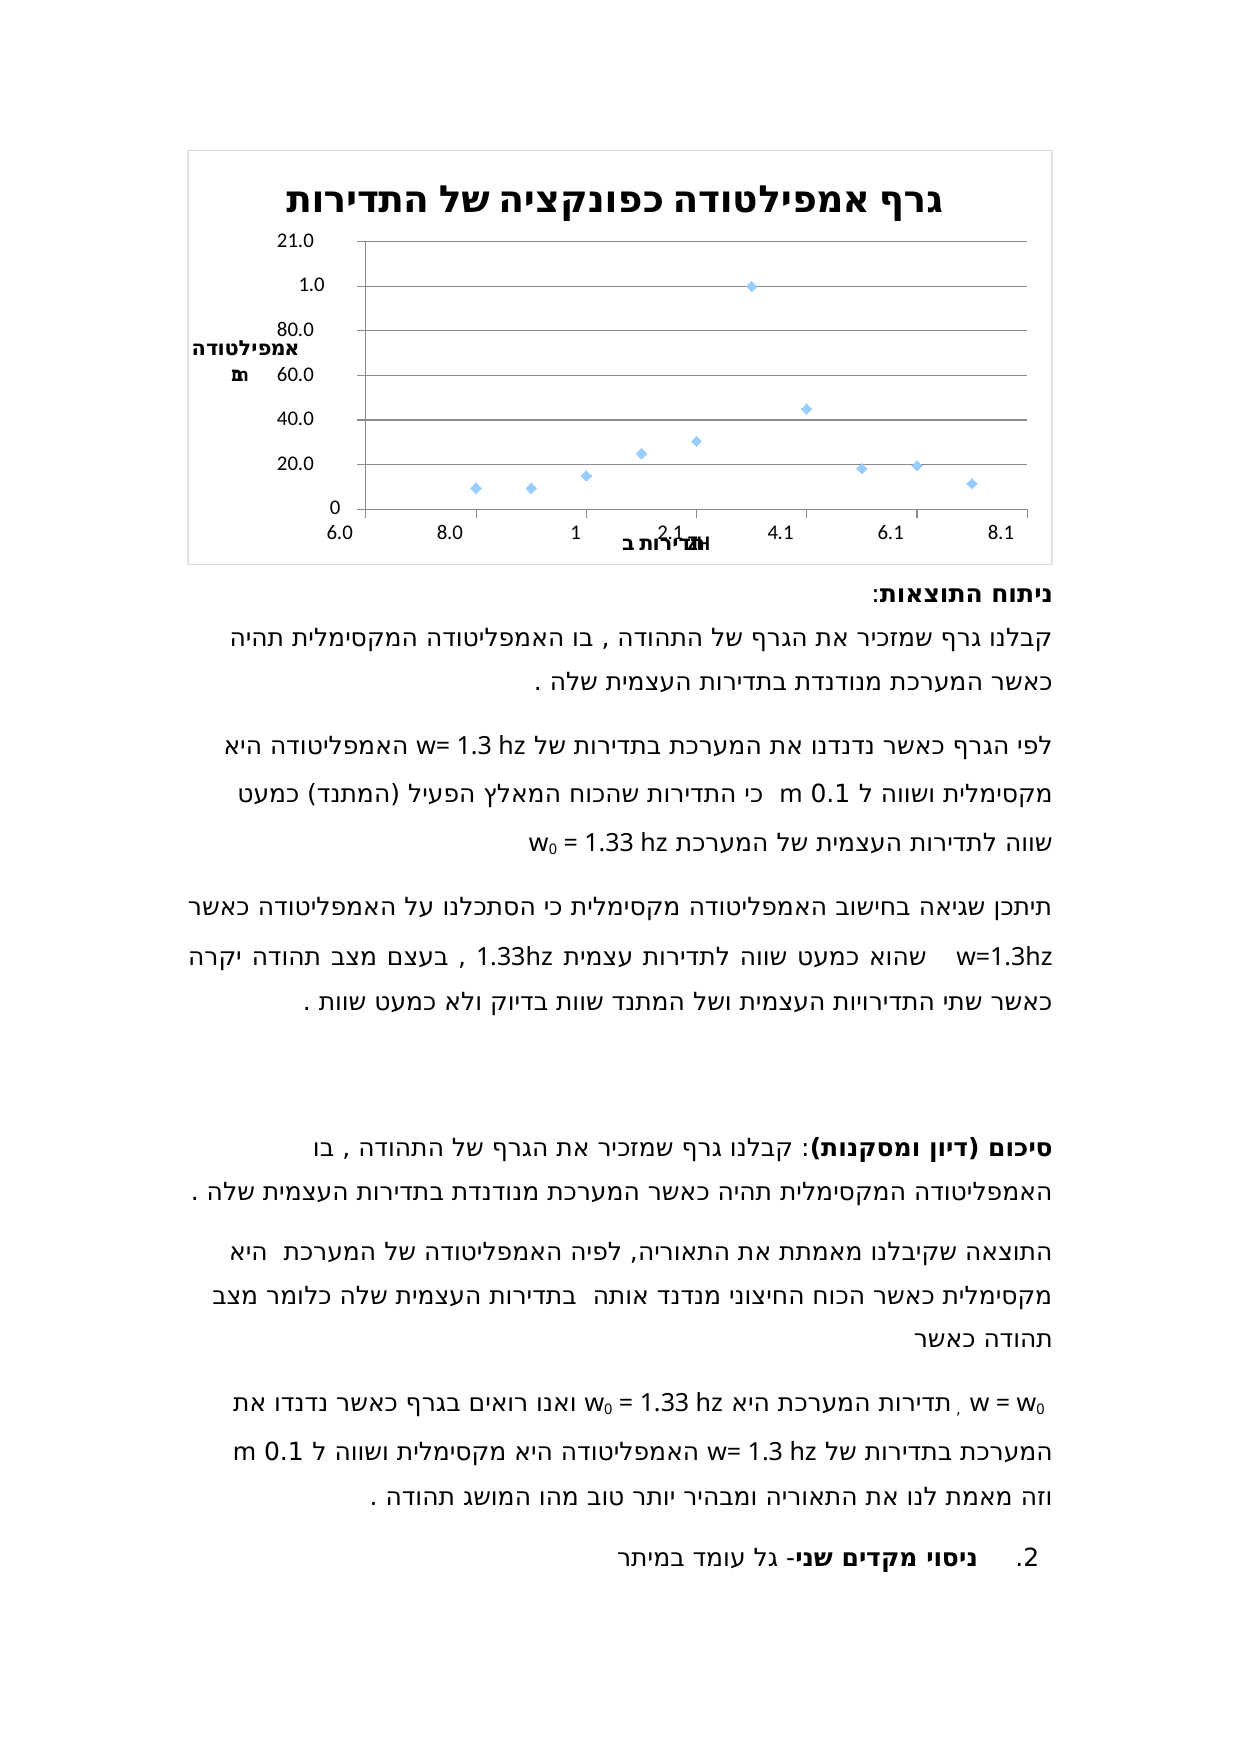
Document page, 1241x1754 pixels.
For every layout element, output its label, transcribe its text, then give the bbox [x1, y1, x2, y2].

text w = w0 , תדירות המערכת היא w0 = 1.33 hz ואנו רואים בגרף כאשר נדנדו את המערכת בתדירות של w= 1.3 hz האמפליטודה היא מקסימלית ושווה ל 0.1 m וזה מאמת לנו את התאוריה ומבהיר יותר טוב מהו המושג תהודה . [187, 1385, 1053, 1512]
text סיכום (דיון ומסקנות): קבלנו גרף שמזכיר את הגרף של התהודה , בו האמפליטודה המקסימלית תהיה כאשר המערכת מנודנדת בתדירות העצמית שלה . [187, 1133, 1053, 1206]
text לפי הגרף כאשר נדנדנו את המערכת בתדירות של w= 1.3 hz האמפליטודה היא מקסימלית ושווה ל 0.1 m כי התדירות שהכוח המאלץ הפעיל (המתנד) כמעט שווה לתדירות העצמית של המערכת w0 = 1.33 hz [187, 727, 1053, 859]
list ניסוי מקדים שני- גל עומד במיתר [187, 1543, 1015, 1572]
text תיתכן שגיאה בחישוב האמפליטודה מקסימלית כי הסתכלנו על האמפליטודה כאשר w=1.3hz שהוא כמעט שווה לתדירות עצמית 1.33hz , בעצם מצב תהודה יקרה כאשר שתי התדירויות העצמית ושל המתנד שוות בדיוק ולא כמעט שוות . [187, 892, 1053, 1016]
text התוצאה שקיבלנו מאמתת את התאוריה, לפיה האמפליטודה של המערכת היא מקסימלית כאשר הכוח החיצוני מנדנד אותה בתדירות העצמית שלה כלומר מצב תהודה כאשר [187, 1237, 1053, 1354]
text ניתוח התוצאות: [187, 579, 1053, 609]
text קבלנו גרף שמזכיר את הגרף של התהודה , בו האמפליטודה המקסימלית תהיה כאשר המערכת מנודנדת בתדירות העצמית שלה . [187, 623, 1053, 696]
